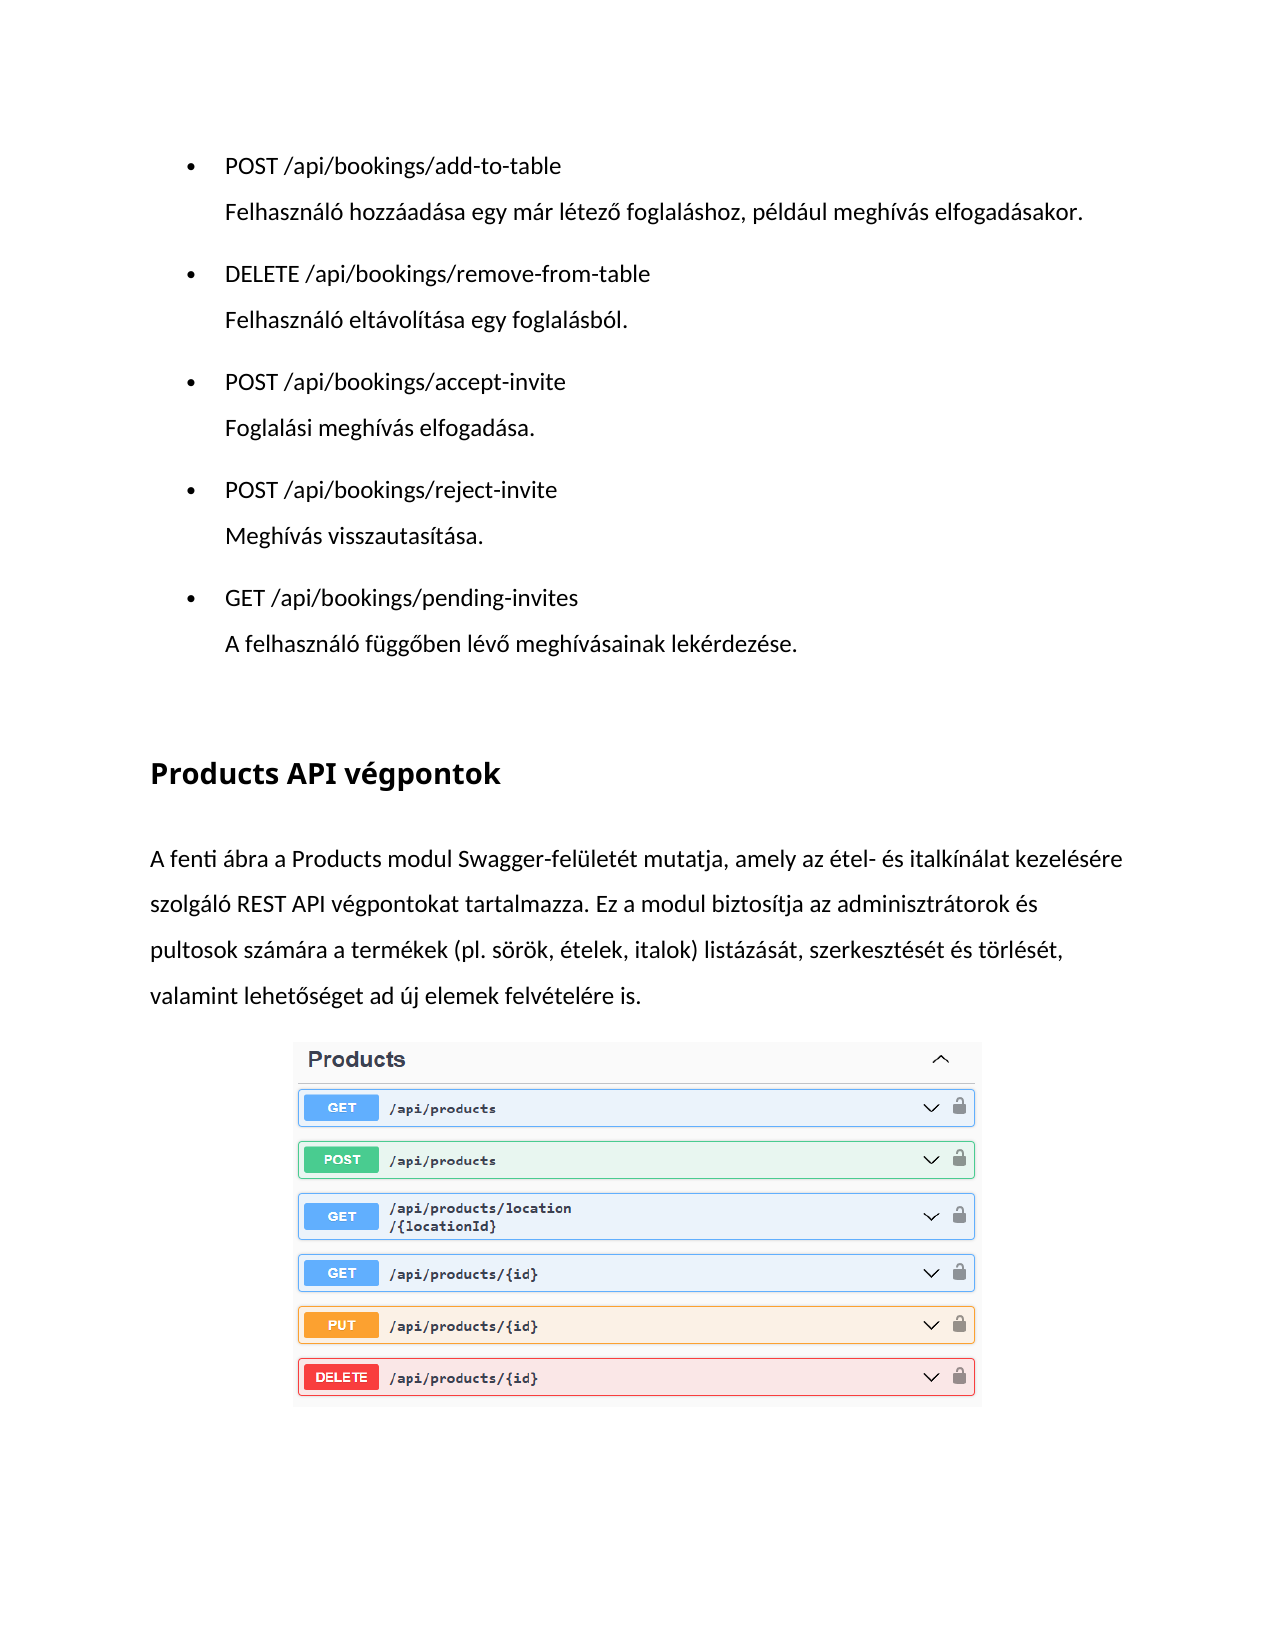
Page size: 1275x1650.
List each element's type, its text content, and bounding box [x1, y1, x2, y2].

list POST /api/bookings/accept-invite Foglalási meghívás elfogadása. [187, 366, 1125, 442]
list GET /api/bookings/pending-invites A felhasználó függőben lévő meghívásainak lekérdezése. [187, 582, 1125, 659]
text A fenti ábra a Products modul Swagger-felületét mutatja, amely az étel- és italkínálat kezelésére szolgáló REST API végpontokat tartalmazza. Ez a modul biztosítja az adminisztrátorok és pultosok számára a termékek (pl. sörök, ételek, italok) listázását, szerkesztését és törlését, valamint lehetőséget ad új elemek felvételére is. [150, 843, 1125, 1010]
list DELETE /api/bookings/remove-from-table Felhasználó eltávolítása egy foglalásból. [187, 258, 1125, 334]
picture [293, 1042, 982, 1407]
subtitle Products API végpontok [150, 753, 1125, 793]
list POST /api/bookings/add-to-table Felhasználó hozzáadása egy már létező foglaláshoz, például meghívás elfogadásakor. [187, 150, 1125, 226]
list POST /api/bookings/reject-invite Meghívás visszautasítása. [187, 474, 1125, 551]
